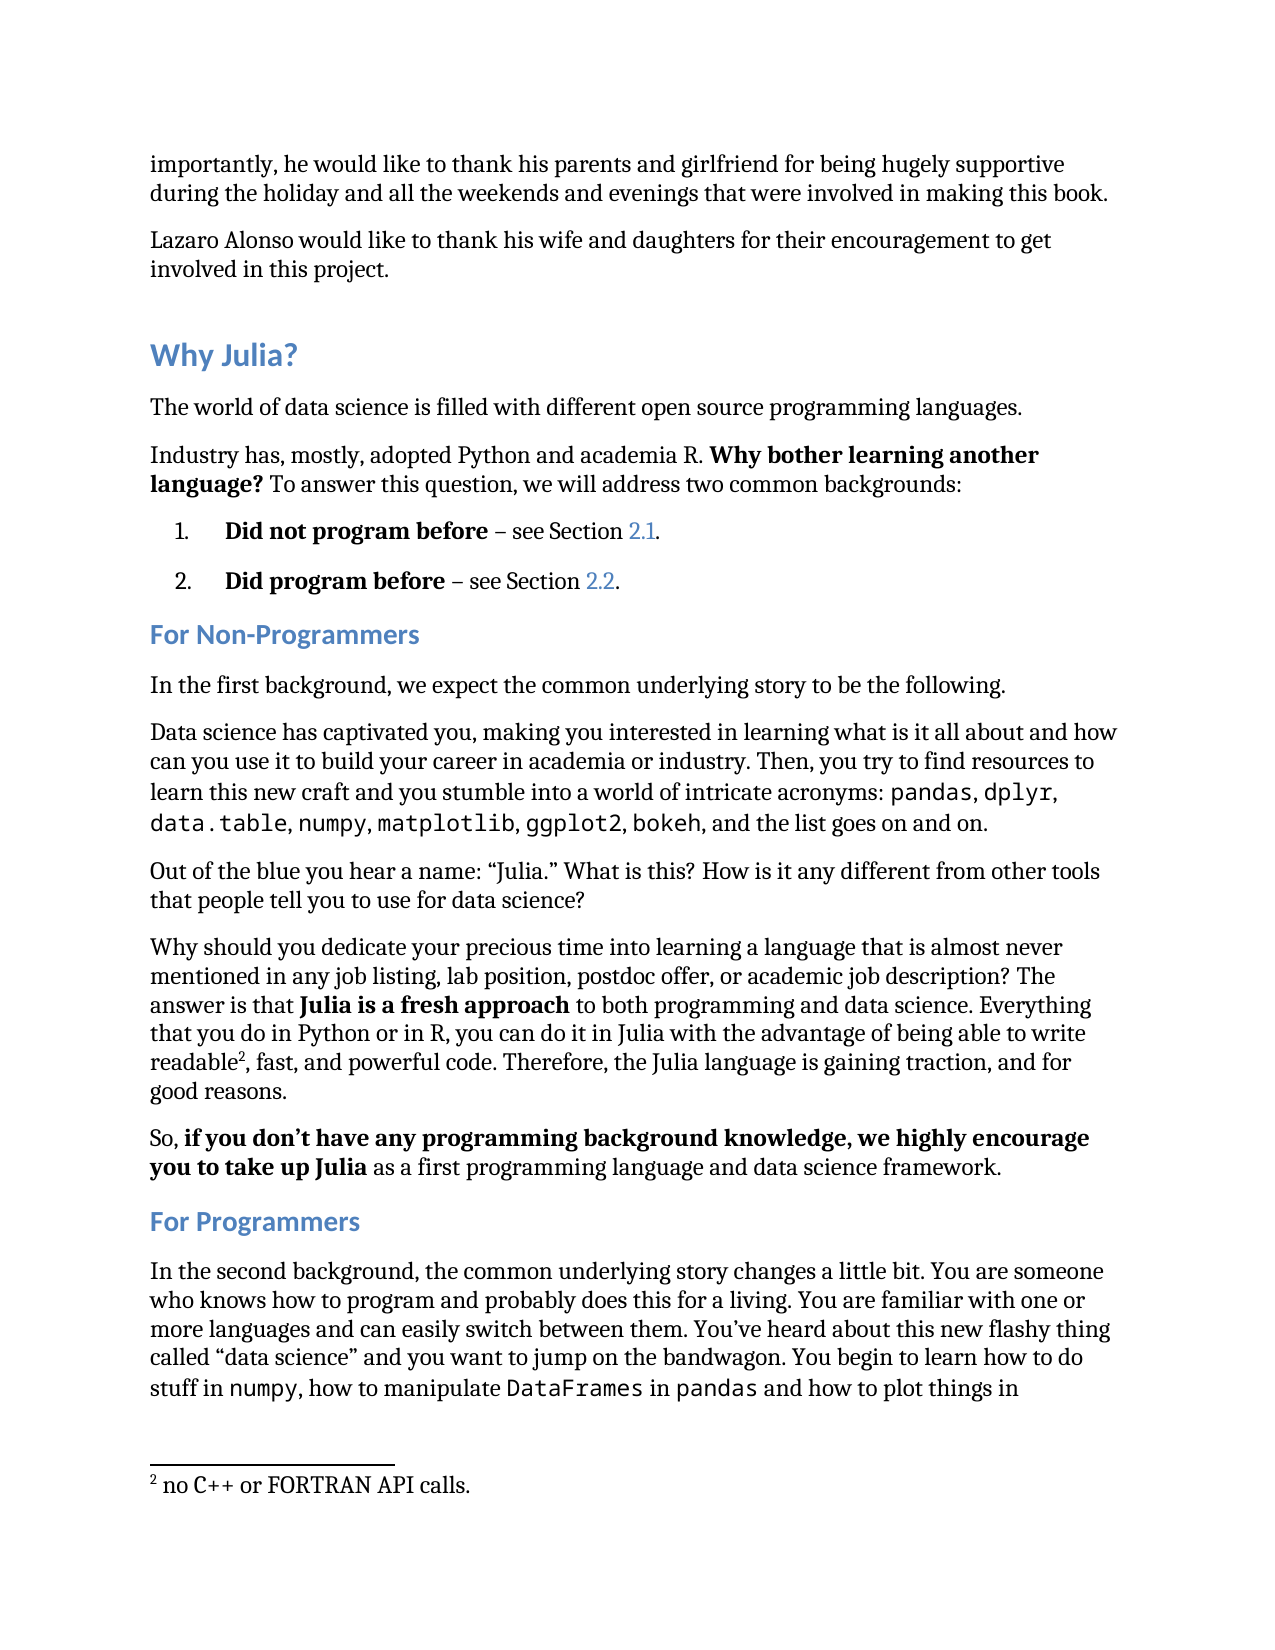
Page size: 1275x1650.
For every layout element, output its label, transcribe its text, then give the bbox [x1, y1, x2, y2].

list Did not program before – see Section 2.1. [175, 517, 1125, 546]
text Industry has, mostly, adopted Python and academia R. Why bother learning another language? To answer this question, we will address two common backgrounds: [150, 441, 1125, 498]
subtitle For Programmers [150, 1203, 1125, 1238]
text So, if you don’t have any programming background knowledge, we highly encourage you to take up Julia as a first programming language and data science framework. [150, 1124, 1125, 1182]
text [150, 1257, 1125, 1403]
list Did program before – see Section 2.2. [175, 567, 1125, 595]
subtitle Why Julia? [150, 334, 1125, 374]
text The world of data science is filled with different open source programming languages. [150, 393, 1125, 422]
text Out of the blue you hear a name: “Julia.” What is this? How is it any different from other tools that people tell you to use for data science? [150, 857, 1125, 914]
text In the first background, we expect the common underlying story to be the following. [150, 671, 1125, 699]
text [150, 150, 1125, 207]
text Data science has captivated you, making you interested in learning what is it all about and how can you use it to build your career in academia or industry. Then, you try to find resources to learn this new craft and you stumble into a world of intricate acronyms: pandas, dplyr, data.table, numpy, matplotlib, ggplot2, bokeh, and the list goes on and on. [150, 718, 1125, 838]
subtitle For Non-Programmers [150, 616, 1125, 652]
text Lazaro Alonso would like to thank his wife and daughters for their encouragement to get involved in this project. [150, 226, 1125, 284]
text Why should you dedicate your precious time into learning a language that is almost never mentioned in any job listing, lab position, postdoc offer, or academic job description? The answer is that Julia is a fresh approach to both programming and data science. Everything that you do in Python or in R, you can do it in Julia with the advantage of being able to write readable, fast, and powerful code. Therefore, the Julia language is gaining traction, and for good reasons. [150, 933, 1125, 1106]
